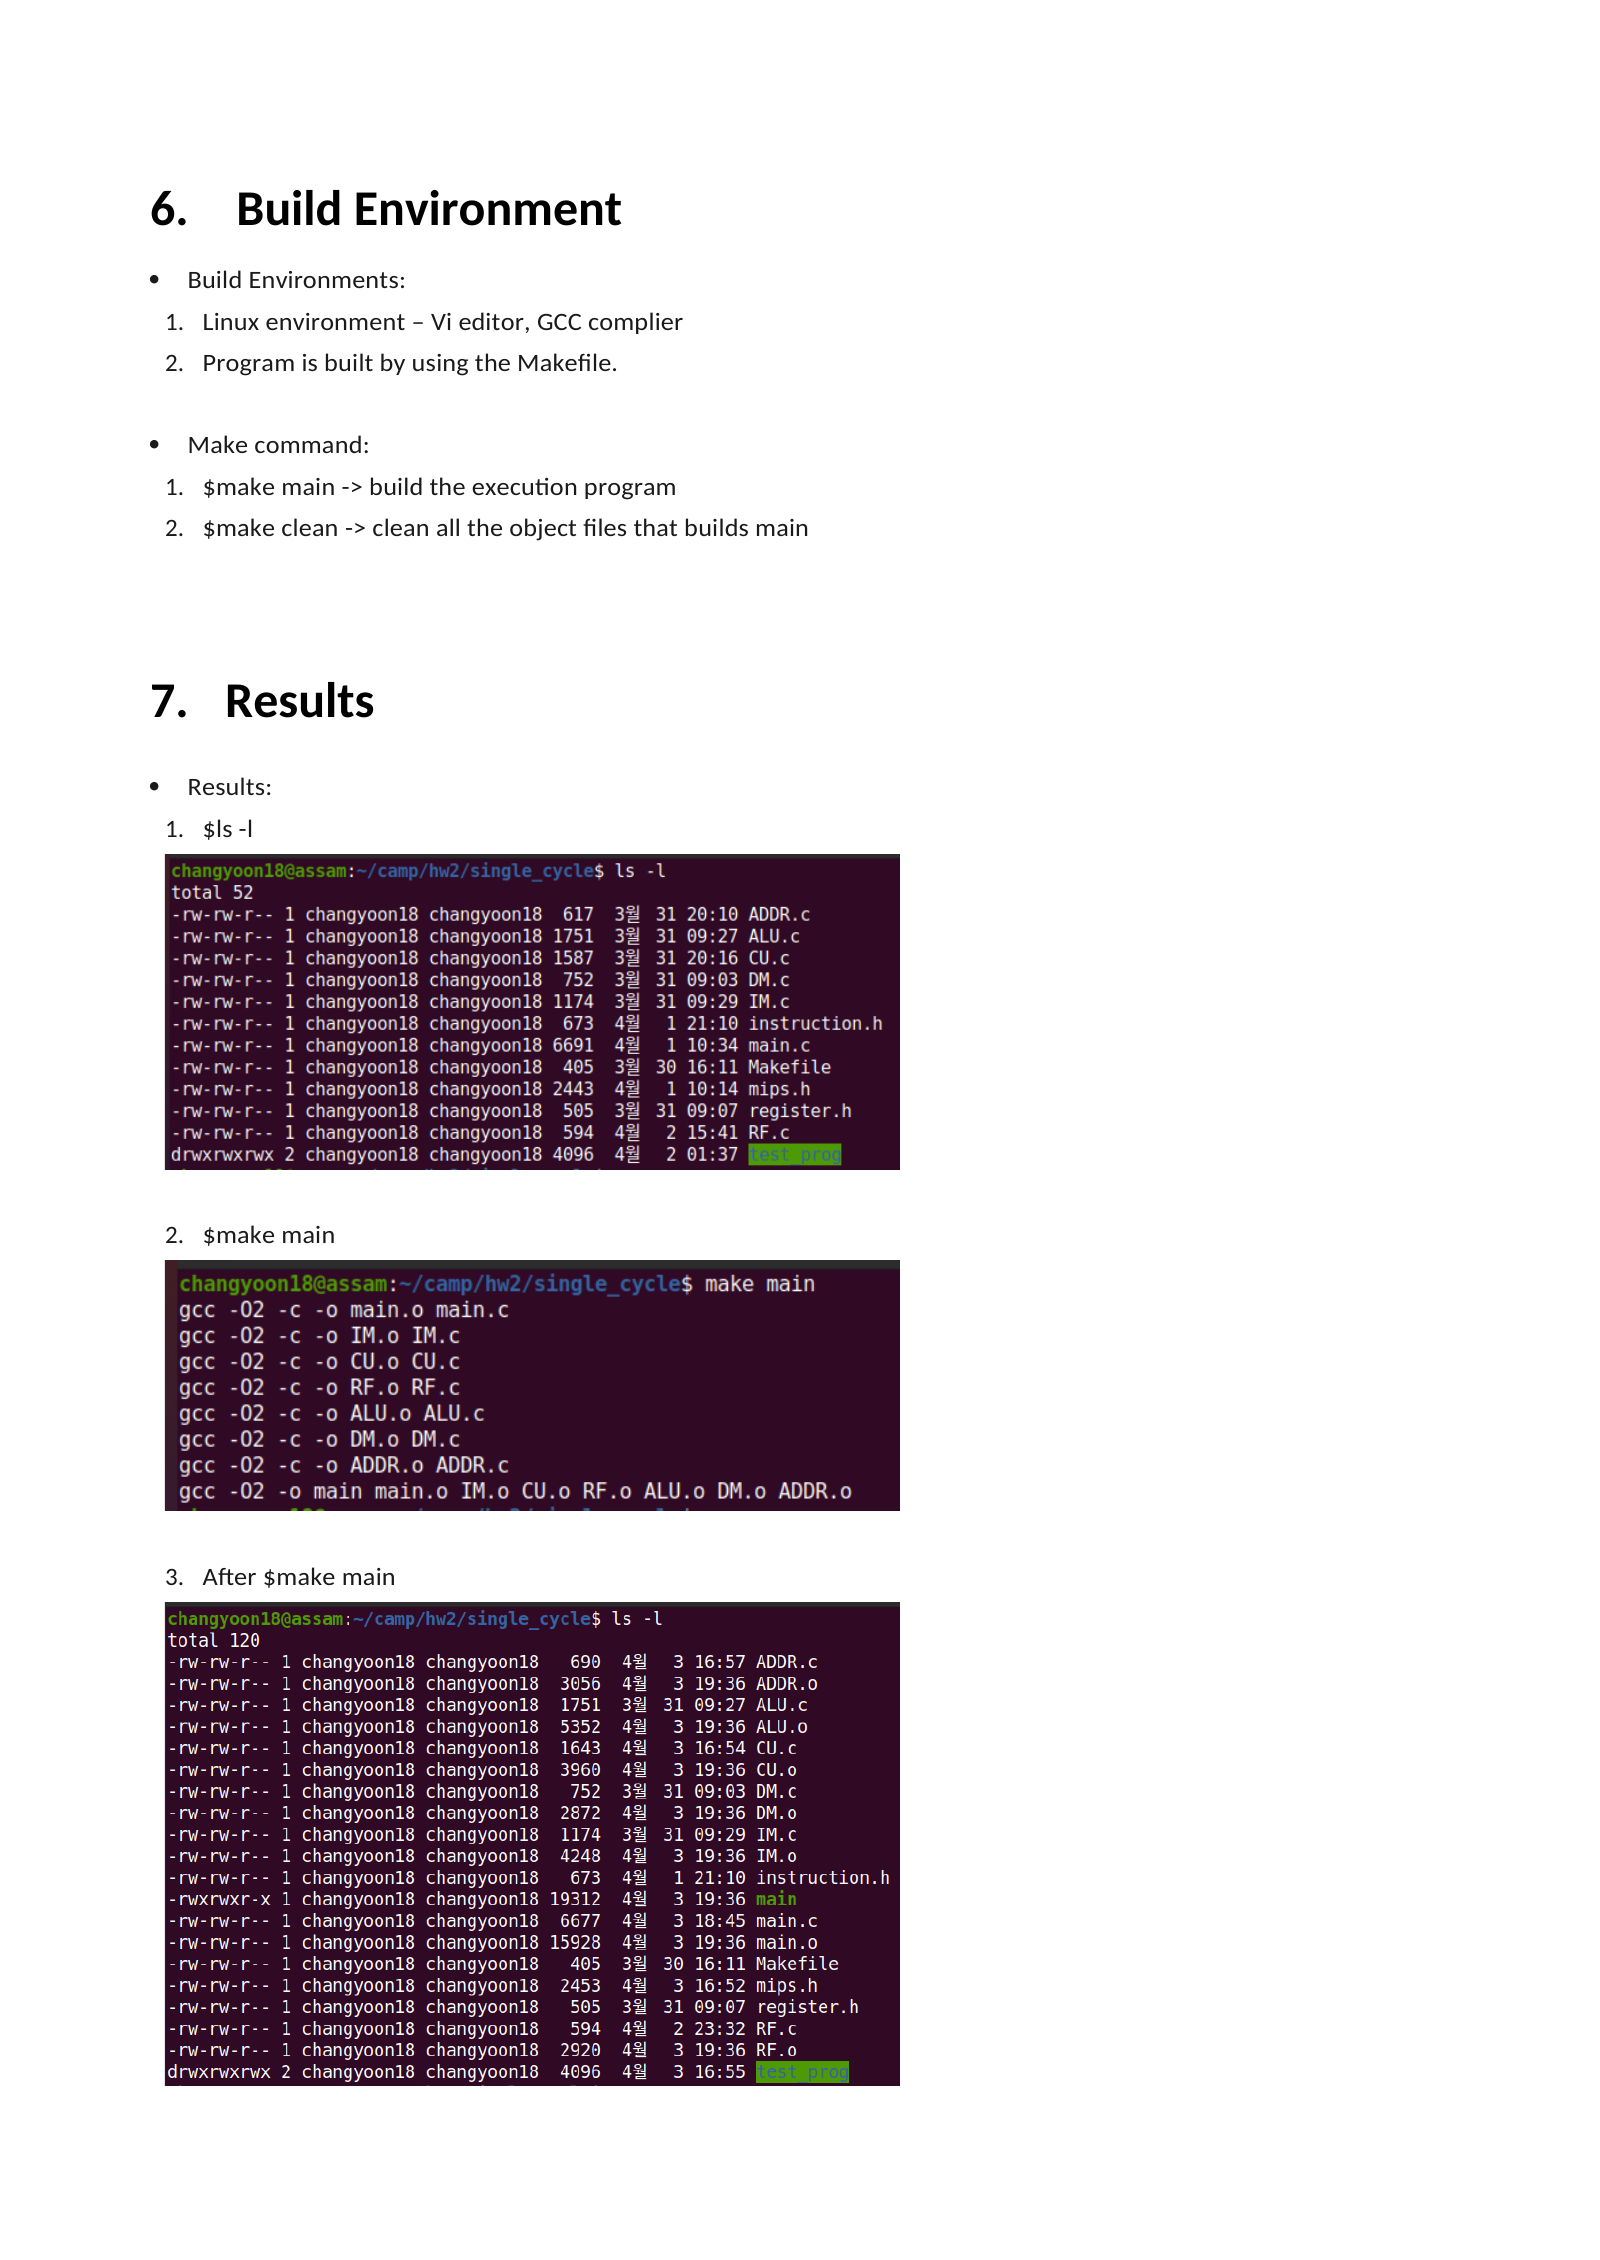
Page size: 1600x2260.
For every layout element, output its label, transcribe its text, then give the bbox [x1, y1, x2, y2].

picture [164, 1602, 900, 2086]
list $make main [165, 1219, 1450, 1250]
picture [164, 854, 900, 1170]
list $ls -l [165, 813, 1450, 843]
list Linux environment – Vi editor, GCC complier [165, 306, 1450, 336]
list After $make main [165, 1561, 1450, 1592]
list $make main -> build the execution program [165, 471, 1450, 501]
list Make command: [150, 430, 1450, 460]
subtitle Build Environment [150, 177, 1450, 238]
subtitle Results [150, 669, 1450, 730]
list $make clean -> clean all the object files that builds main [165, 512, 1450, 543]
list Program is built by using the Makefile. [165, 347, 1450, 378]
list Build Environments: [150, 265, 1450, 295]
list Results: [150, 772, 1450, 802]
picture [164, 1260, 900, 1511]
